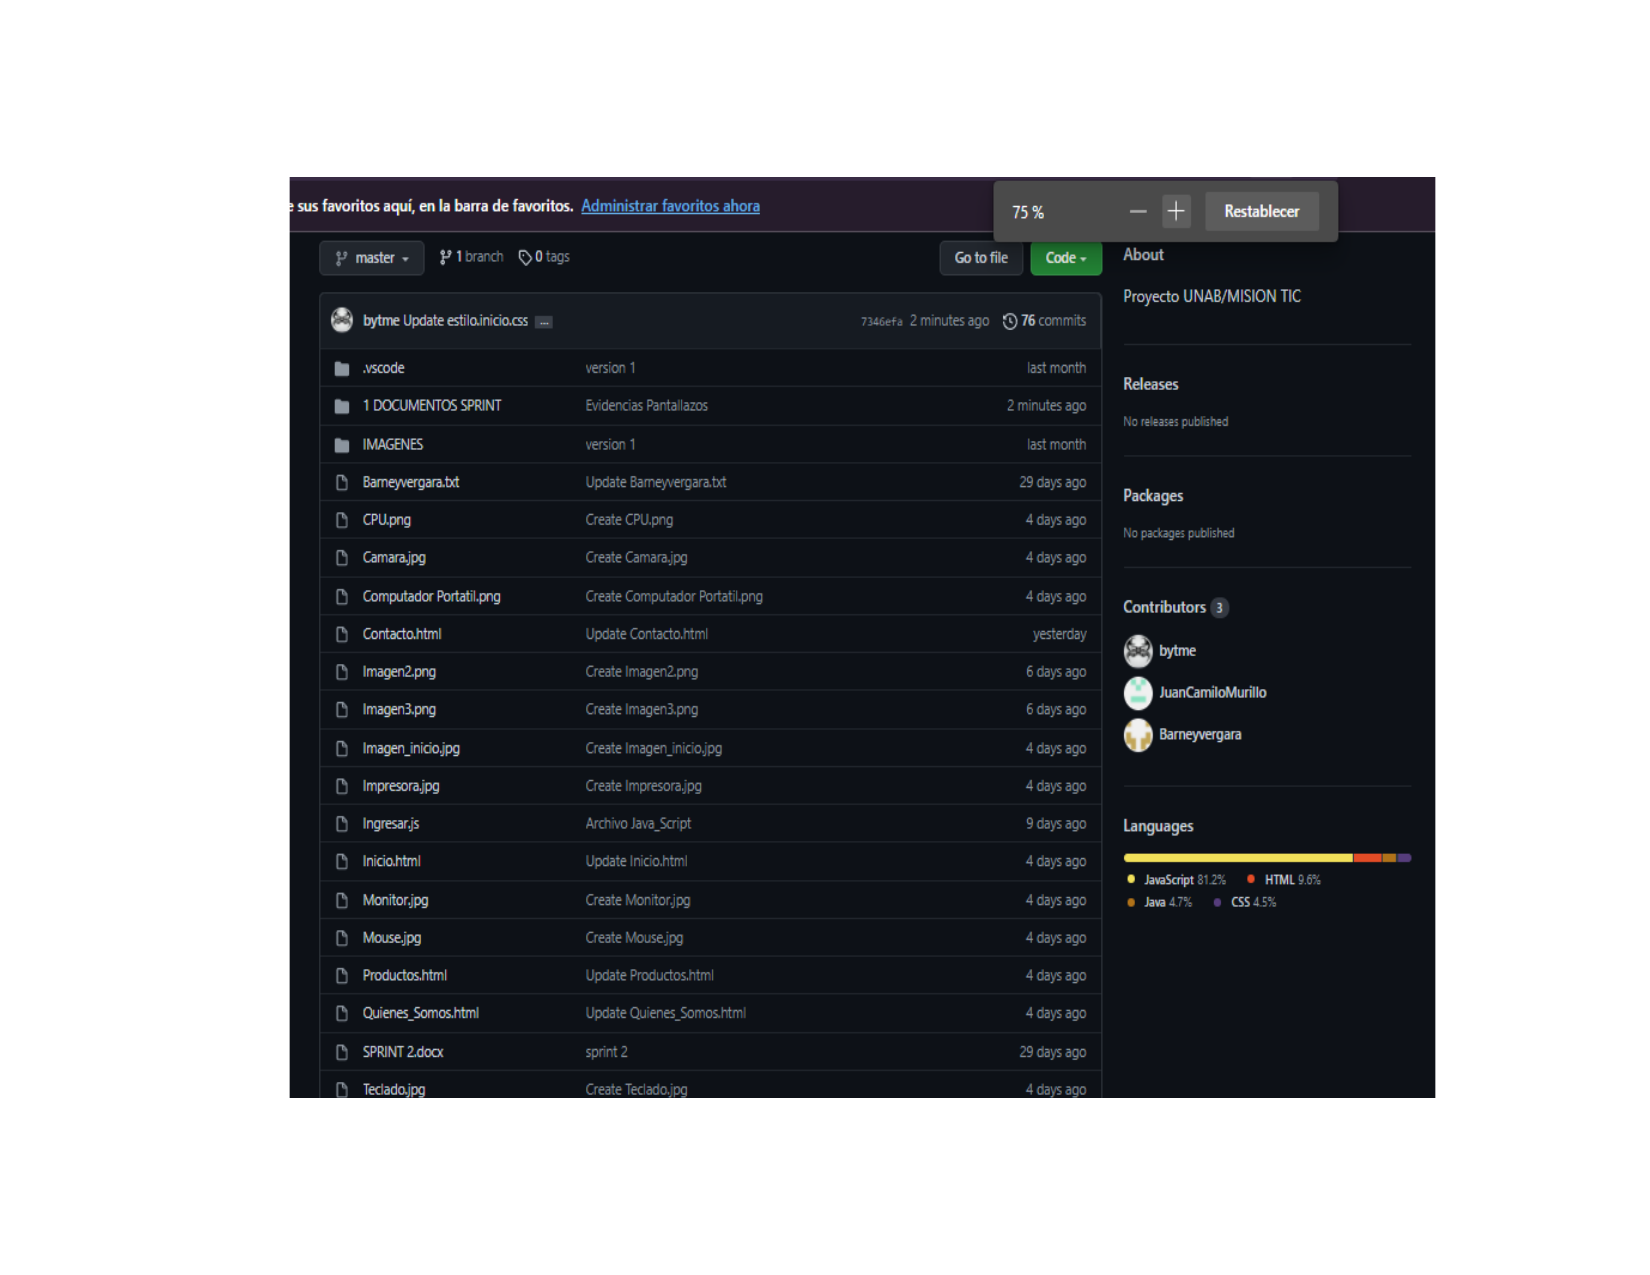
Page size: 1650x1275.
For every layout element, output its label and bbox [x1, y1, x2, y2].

picture [289, 177, 1436, 1098]
